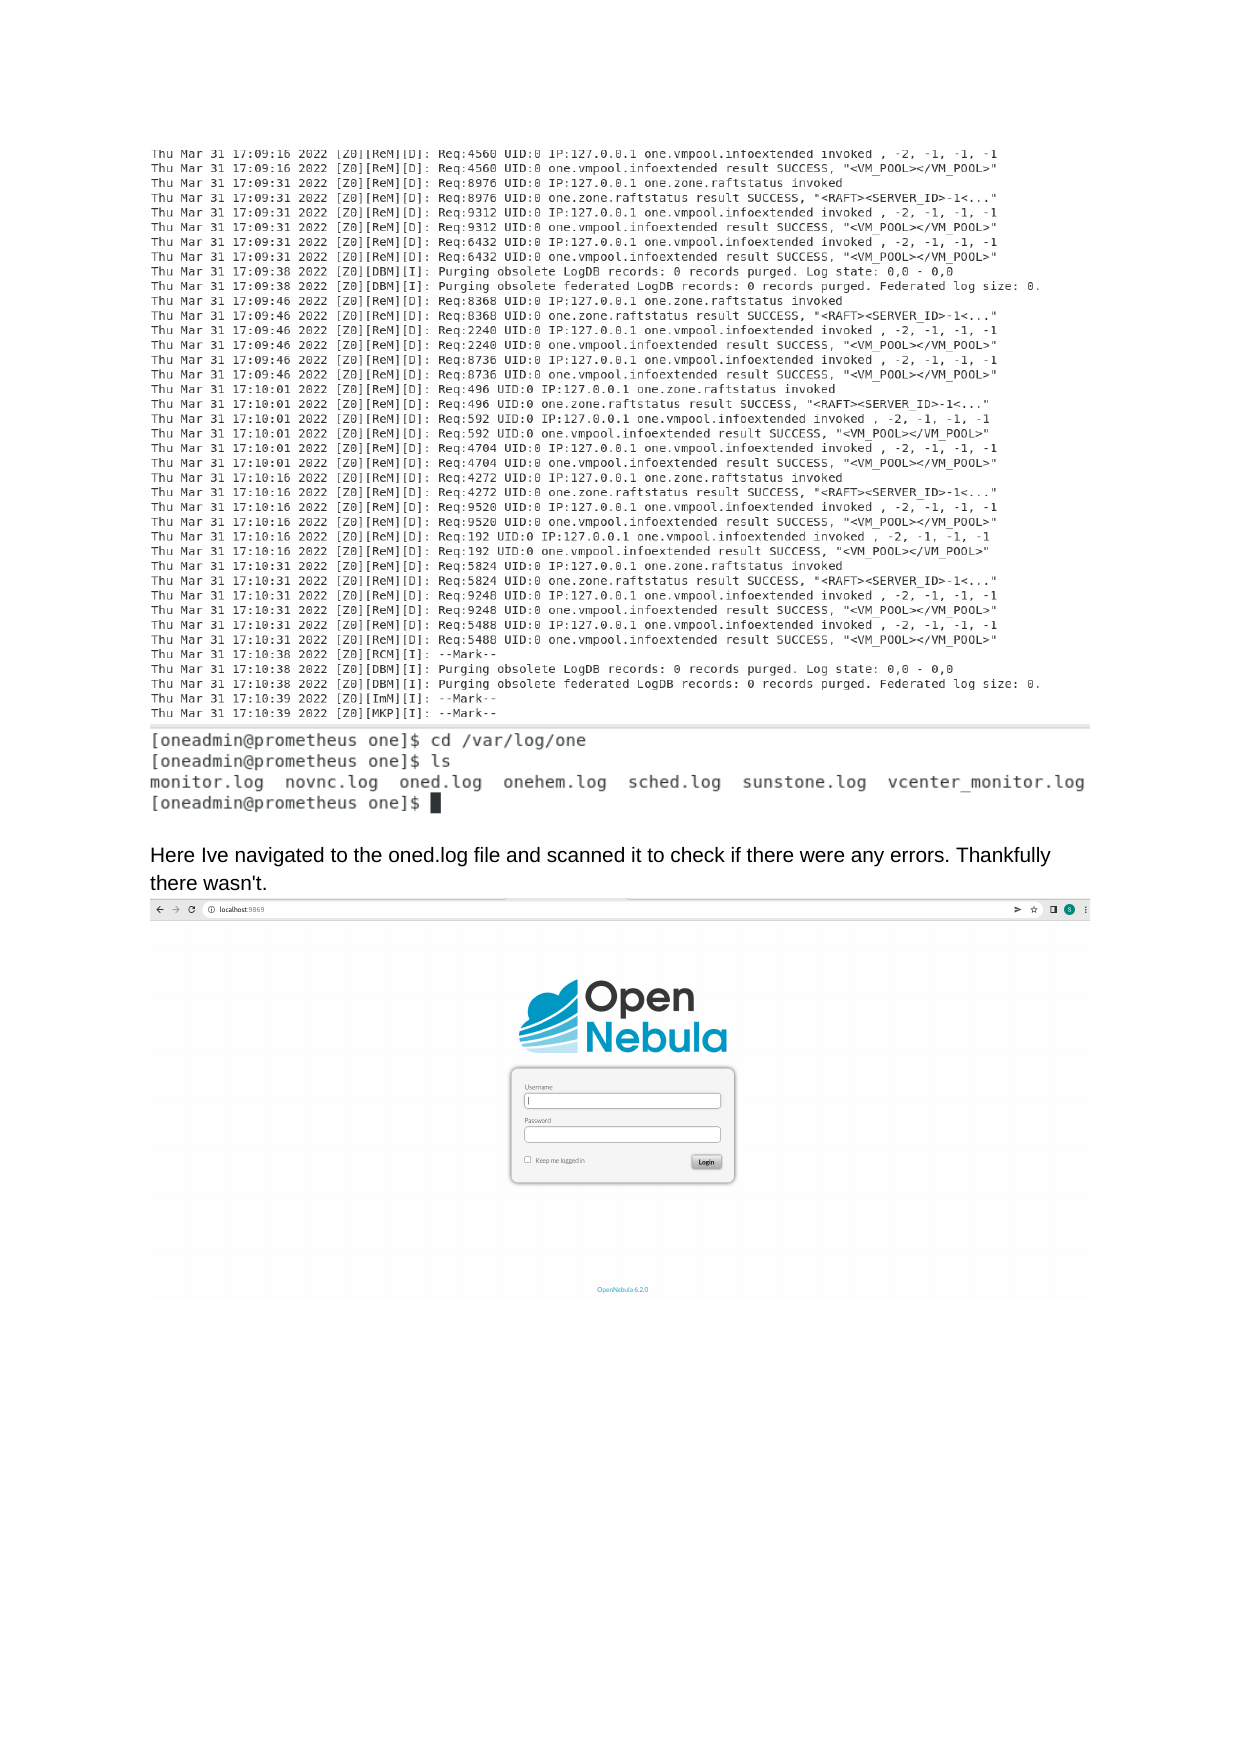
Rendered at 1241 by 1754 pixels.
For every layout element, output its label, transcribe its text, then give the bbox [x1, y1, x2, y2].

picture [150, 724, 1091, 840]
picture [150, 898, 1091, 1299]
text Here Ive navigated to the oned.log file and scanned it to check if there were any errors. Thankfully there wasn't. [150, 843, 1090, 894]
picture [150, 150, 1091, 721]
